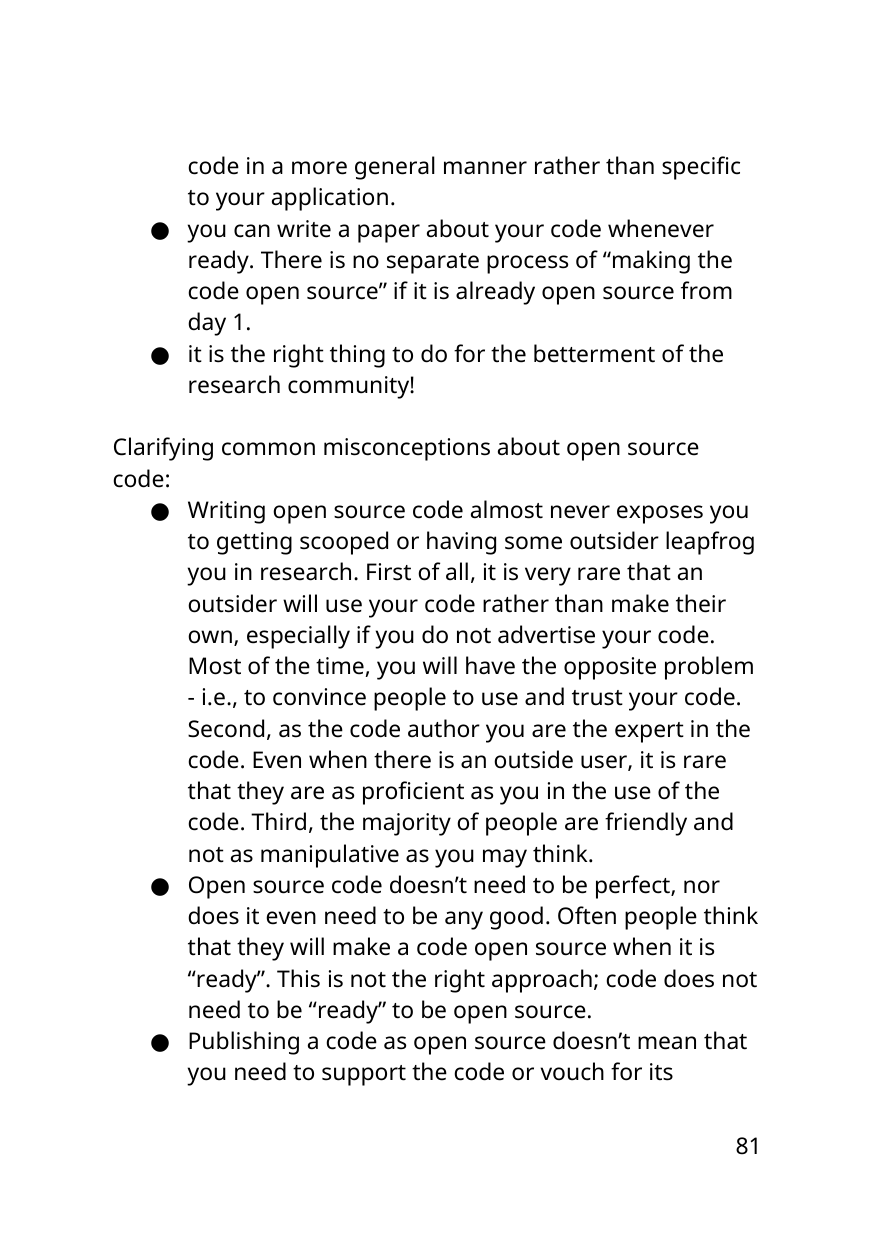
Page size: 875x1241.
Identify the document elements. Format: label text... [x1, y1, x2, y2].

list Open source code doesn’t need to be perfect, nor does it even need to be any good. Often people think that they will make a code open source when it is “ready”. This is not the right approach; code does not need to be “ready” to be open source. [150, 869, 762, 1025]
list you can write a paper about your code whenever ready. There is no separate process of “making the code open source” if it is already open source from day 1. [150, 212, 762, 337]
list it is the right thing to do for the betterment of the research community! [150, 337, 762, 400]
text Clarifying common misconceptions about open source code: [112, 431, 762, 494]
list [150, 1025, 762, 1087]
list Writing open source code almost never exposes you to getting scooped or having some outsider leapfrog you in research. First of all, it is very rare that an outsider will use your code rather than make their own, especially if you do not advertise your code. Most of the time, you will have the opposite problem - i.e., to convince people to use and trust your code. Second, as the code author you are the expert in the code. Even when there is an outside user, it is rare that they are as proficient as you in the use of the code. Third, the majority of people are friendly and not as manipulative as you may think. [150, 494, 762, 869]
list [150, 150, 762, 212]
